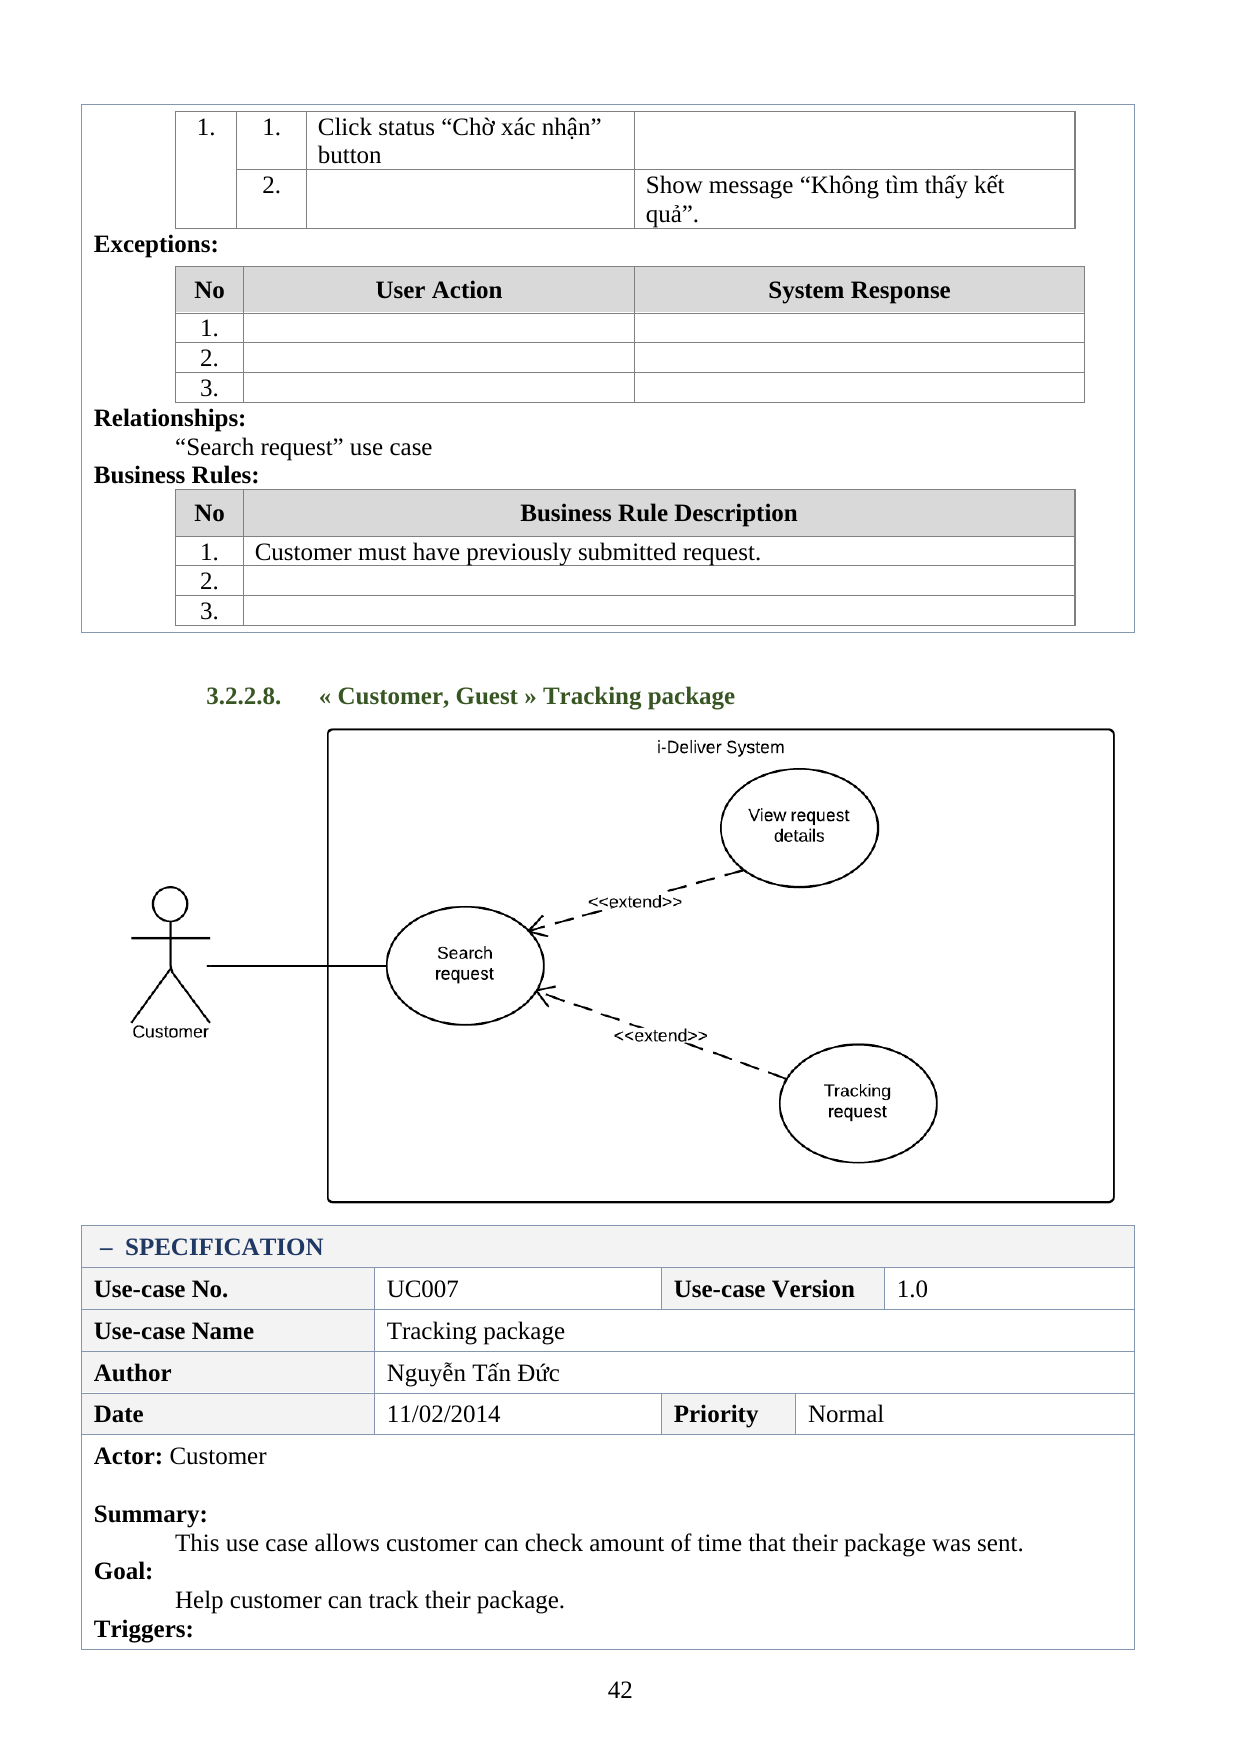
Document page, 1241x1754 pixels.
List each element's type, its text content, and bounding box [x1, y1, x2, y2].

table_cell 1.0 [885, 1268, 1134, 1309]
picture [123, 724, 1117, 1206]
table_cell 11/02/2014 [375, 1394, 661, 1434]
table_cell UC007 [375, 1268, 661, 1309]
subtitle « Customer, Guest » Tracking package [206, 681, 1146, 710]
table_cell Date [82, 1394, 374, 1434]
table_cell Nguyễn Tấn Đức [375, 1352, 1134, 1392]
table_cell Use-case Version [662, 1268, 884, 1309]
table_cell Use-case No. [82, 1268, 374, 1309]
table_cell Author [82, 1352, 374, 1392]
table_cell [82, 1435, 1134, 1649]
table_cell Use-case Name [82, 1310, 374, 1351]
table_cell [82, 105, 1134, 632]
table_cell Priority [662, 1394, 795, 1434]
table_cell Normal [796, 1394, 1134, 1434]
table_header – SPECIFICATION [82, 1226, 1134, 1267]
table_cell Tracking package [375, 1310, 1134, 1351]
